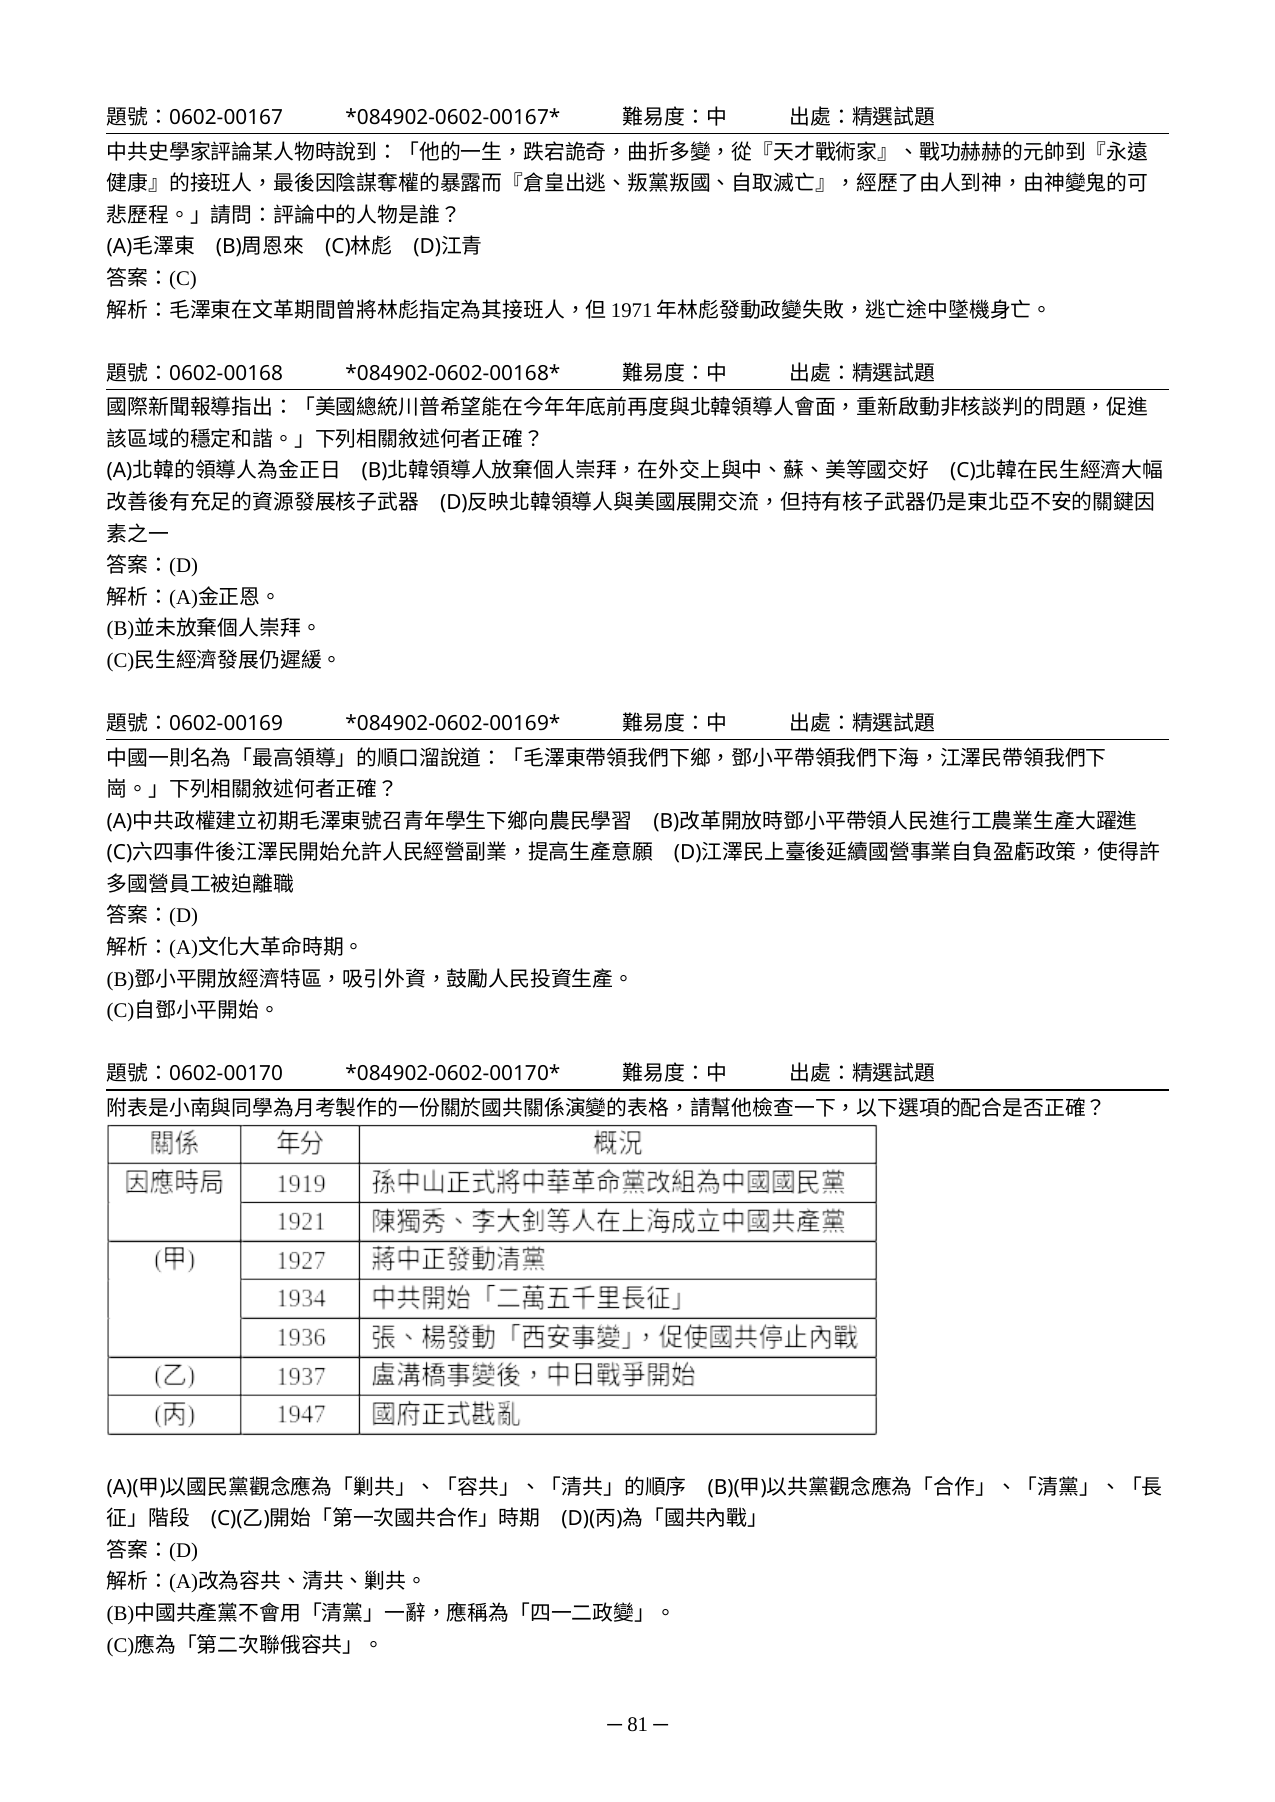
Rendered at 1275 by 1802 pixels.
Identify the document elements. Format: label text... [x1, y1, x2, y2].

text 題號：0602-00170 *084902-0602-00170* 難易度：中 出處：精選試題 [106, 1056, 1169, 1089]
text 答案：(D) [106, 1532, 1169, 1564]
text 答案：(D) [106, 548, 1169, 579]
text 解析：(A)文化大革命時期。 (B)鄧小平開放經濟特區，吸引外資，鼓勵人民投資生產。 (C)自鄧小平開始。 [106, 930, 1169, 1024]
text 題號：0602-00167 *084902-0602-00167* 難易度：中 出處：精選試題 [106, 100, 1169, 133]
text 中共史學家評論某人物時說到：「他的一生，跌宕詭奇，曲折多變，從『天才戰術家』、戰功赫赫的元帥到『永遠健康』的接班人，最後因陰謀奪權的暴露而『倉皇出逃、叛黨叛國、自取滅亡』，經歷了由人到神，由神變鬼的可悲歷程。」請問：評論中的人物是誰？ (A)毛澤東 (B)周恩來 (C)林彪 (D)江青 [106, 134, 1169, 261]
text 解析：毛澤東在文革期間曾將林彪指定為其接班人，但1971年林彪發動政變失敗，逃亡途中墜機身亡。 [106, 292, 1169, 324]
text 中國一則名為「最高領導」的順口溜說道：「毛澤東帶領我們下鄉，鄧小平帶領我們下海，江澤民帶領我們下崗。」下列相關敘述何者正確？ (A)中共政權建立初期毛澤東號召青年學生下鄉向農民學習 (B)改革開放時鄧小平帶領人民進行工農業生產大躍進 (C)六四事件後江澤民開始允許人民經營副業，提高生產意願 (D)江澤民上臺後延續國營事業自負盈虧政策，使得許多國營員工被迫離職 [106, 740, 1169, 898]
text 題號：0602-00168 *084902-0602-00168* 難易度：中 出處：精選試題 [106, 355, 1169, 389]
text 國際新聞報導指出：「美國總統川普希望能在今年年底前再度與北韓領導人會面，重新啟動非核談判的問題，促進該區域的穩定和諧。」下列相關敘述何者正確？ (A)北韓的領導人為金正日 (B)北韓領導人放棄個人崇拜，在外交上與中、蘇、美等國交好 (C)北韓在民生經濟大幅改善後有充足的資源發展核子武器 (D)反映北韓領導人與美國展開交流，但持有核子武器仍是東北亞不安的關鍵因素之一 [106, 390, 1169, 548]
text 答案：(C) [106, 261, 1169, 292]
text 解析：(A)改為容共、清共、剿共。 (B)中國共產黨不會用「清黨」一辭，應稱為「四一二政變」。 (C)應為「第二次聯俄容共」。 [106, 1564, 1169, 1659]
text 附表是小南與同學為月考製作的一份關於國共關係演變的表格，請幫他檢查一下，以下選項的配合是否正確？ (A)(甲)以國民黨觀念應為「剿共」、「容共」、「清共」的順序 (B)(甲)以共黨觀念應為「合作」、「清黨」、「長征」階段 (C)(乙)開始「第一次國共合作」時期 (D)(丙)為「國共內戰」 [106, 1091, 1169, 1532]
text 題號：0602-00169 *084902-0602-00169* 難易度：中 出處：精選試題 [106, 706, 1169, 739]
text 答案：(D) [106, 898, 1169, 930]
text 解析：(A)金正恩。 (B)並未放棄個人崇拜。 (C)民生經濟發展仍遲緩。 [106, 579, 1169, 674]
